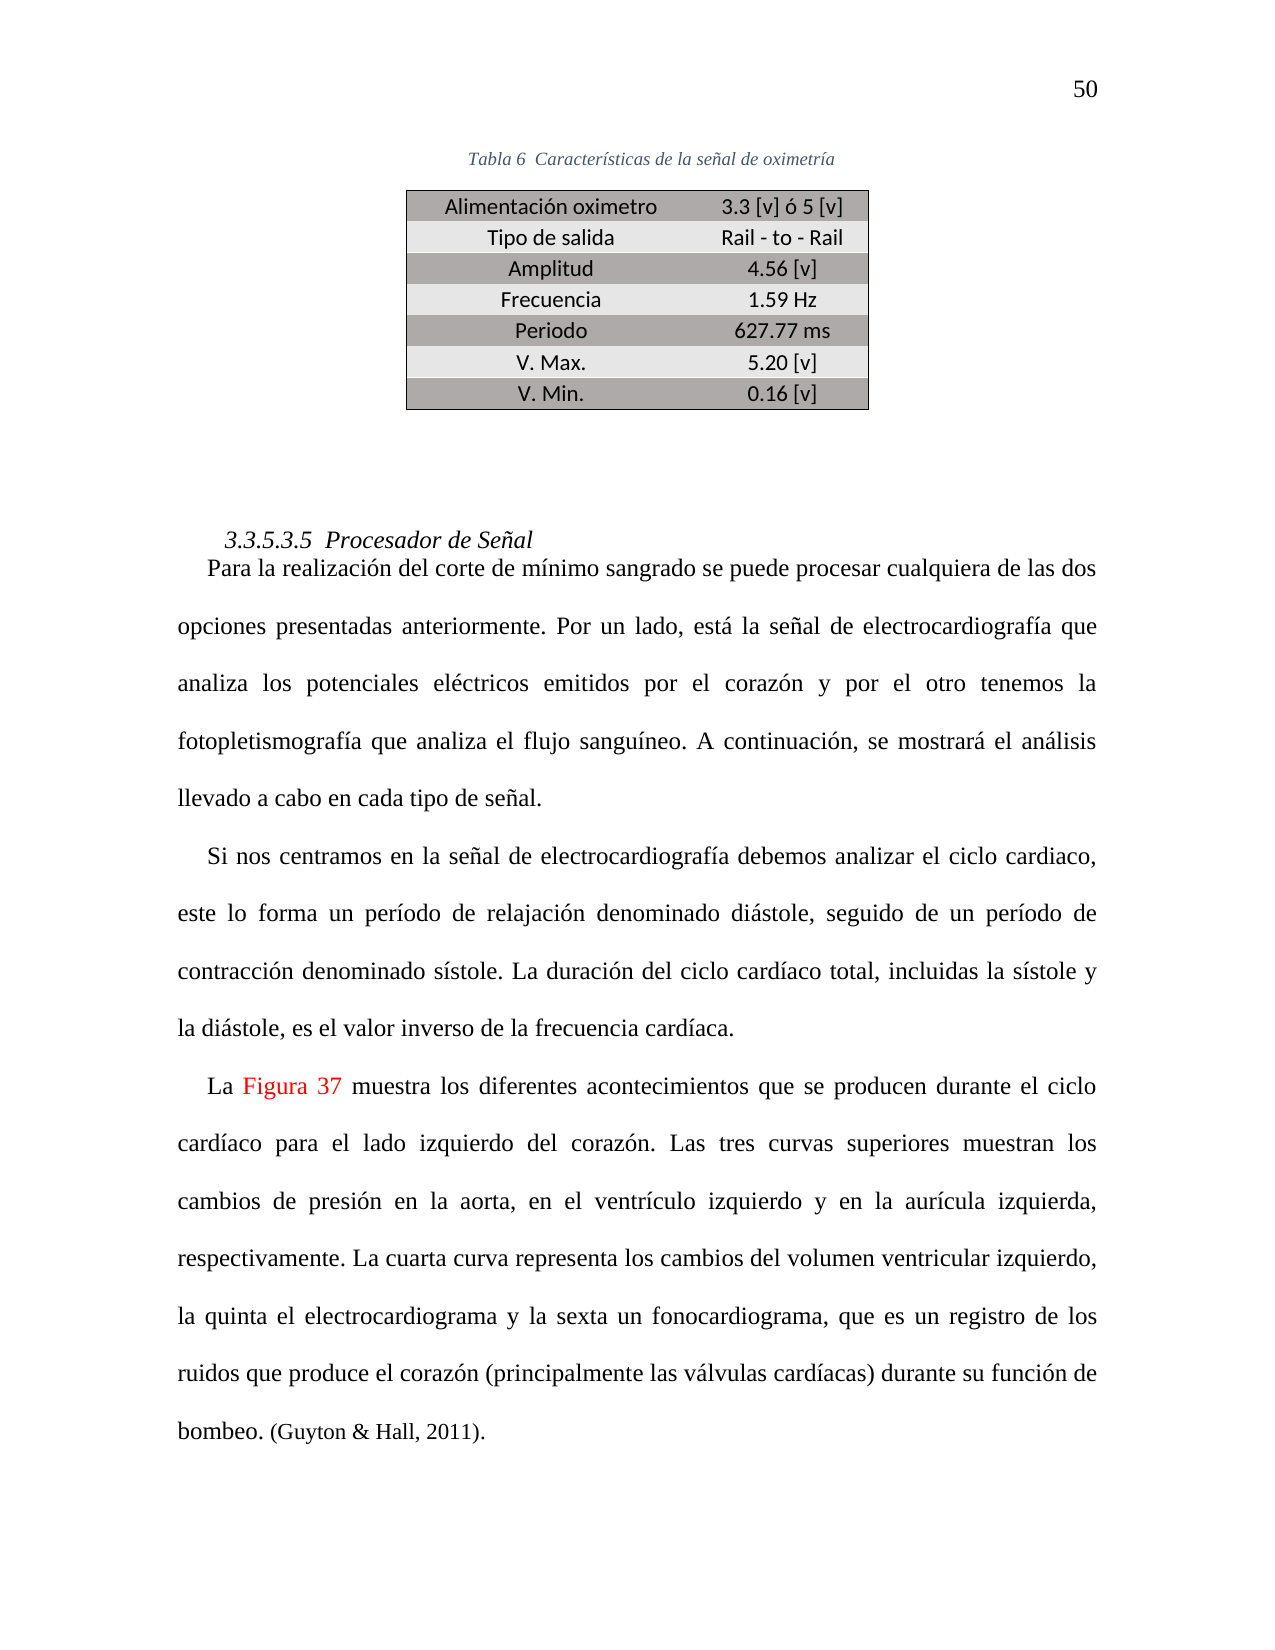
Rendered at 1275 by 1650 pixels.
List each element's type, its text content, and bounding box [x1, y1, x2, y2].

table_cell Tipo de salida [407, 221, 696, 252]
table_header 3.3 [v] ó 5 [v] [696, 191, 868, 221]
table_cell 0.16 [v] [696, 378, 868, 409]
table_cell 627.77 ms [696, 315, 868, 346]
table_cell V. Max. [407, 346, 696, 377]
text Si nos centramos en la señal de electrocardiografía debemos analizar el ciclo cardiaco, este lo forma un período de relajación denominado diástole, seguido de un período de contracción denominado sístole. La duración del ciclo cardíaco total, incluidas la sístole y la diástole, es el valor inverso de la frecuencia cardíaca. [177, 841, 1098, 1042]
table_cell Frecuencia [407, 284, 696, 315]
subtitle Procesador de Señal [177, 525, 1098, 553]
table_cell Amplitud [407, 253, 696, 284]
text Para la realización del corte de mínimo sangrado se puede procesar cualquiera de las dos opciones presentadas anteriormente. Por un lado, está la señal de electrocardiografía que analiza los potenciales eléctricos emitidos por el corazón y por el otro tenemos la fotopletismografía que analiza el flujo sanguíneo. A continuación, se mostrará el análisis llevado a cabo en cada tipo de señal. [177, 553, 1098, 812]
table_cell 5.20 [v] [696, 346, 868, 377]
table_cell V. Min. [407, 378, 696, 409]
table_cell Periodo [407, 315, 696, 346]
table_header Alimentación oximetro [407, 191, 696, 221]
text La Figura 37 muestra los diferentes acontecimientos que se producen durante el ciclo cardíaco para el lado izquierdo del corazón. Las tres curvas superiores muestran los cambios de presión en la aorta, en el ventrículo izquierdo y en la aurícula izquierda, respectivamente. La cuarta curva representa los cambios del volumen ventricular izquierdo, la quinta el electrocardiograma y la sexta un fonocardiograma, que es un registro de los ruidos que produce el corazón (principalmente las válvulas cardíacas) durante su función de bombeo. (Guyton & Hall, 2011). [177, 1071, 1098, 1445]
table_cell 4.56 [v] [696, 253, 868, 284]
table_cell 1.59 Hz [696, 284, 868, 315]
table_cell Rail - to - Rail [696, 221, 868, 252]
